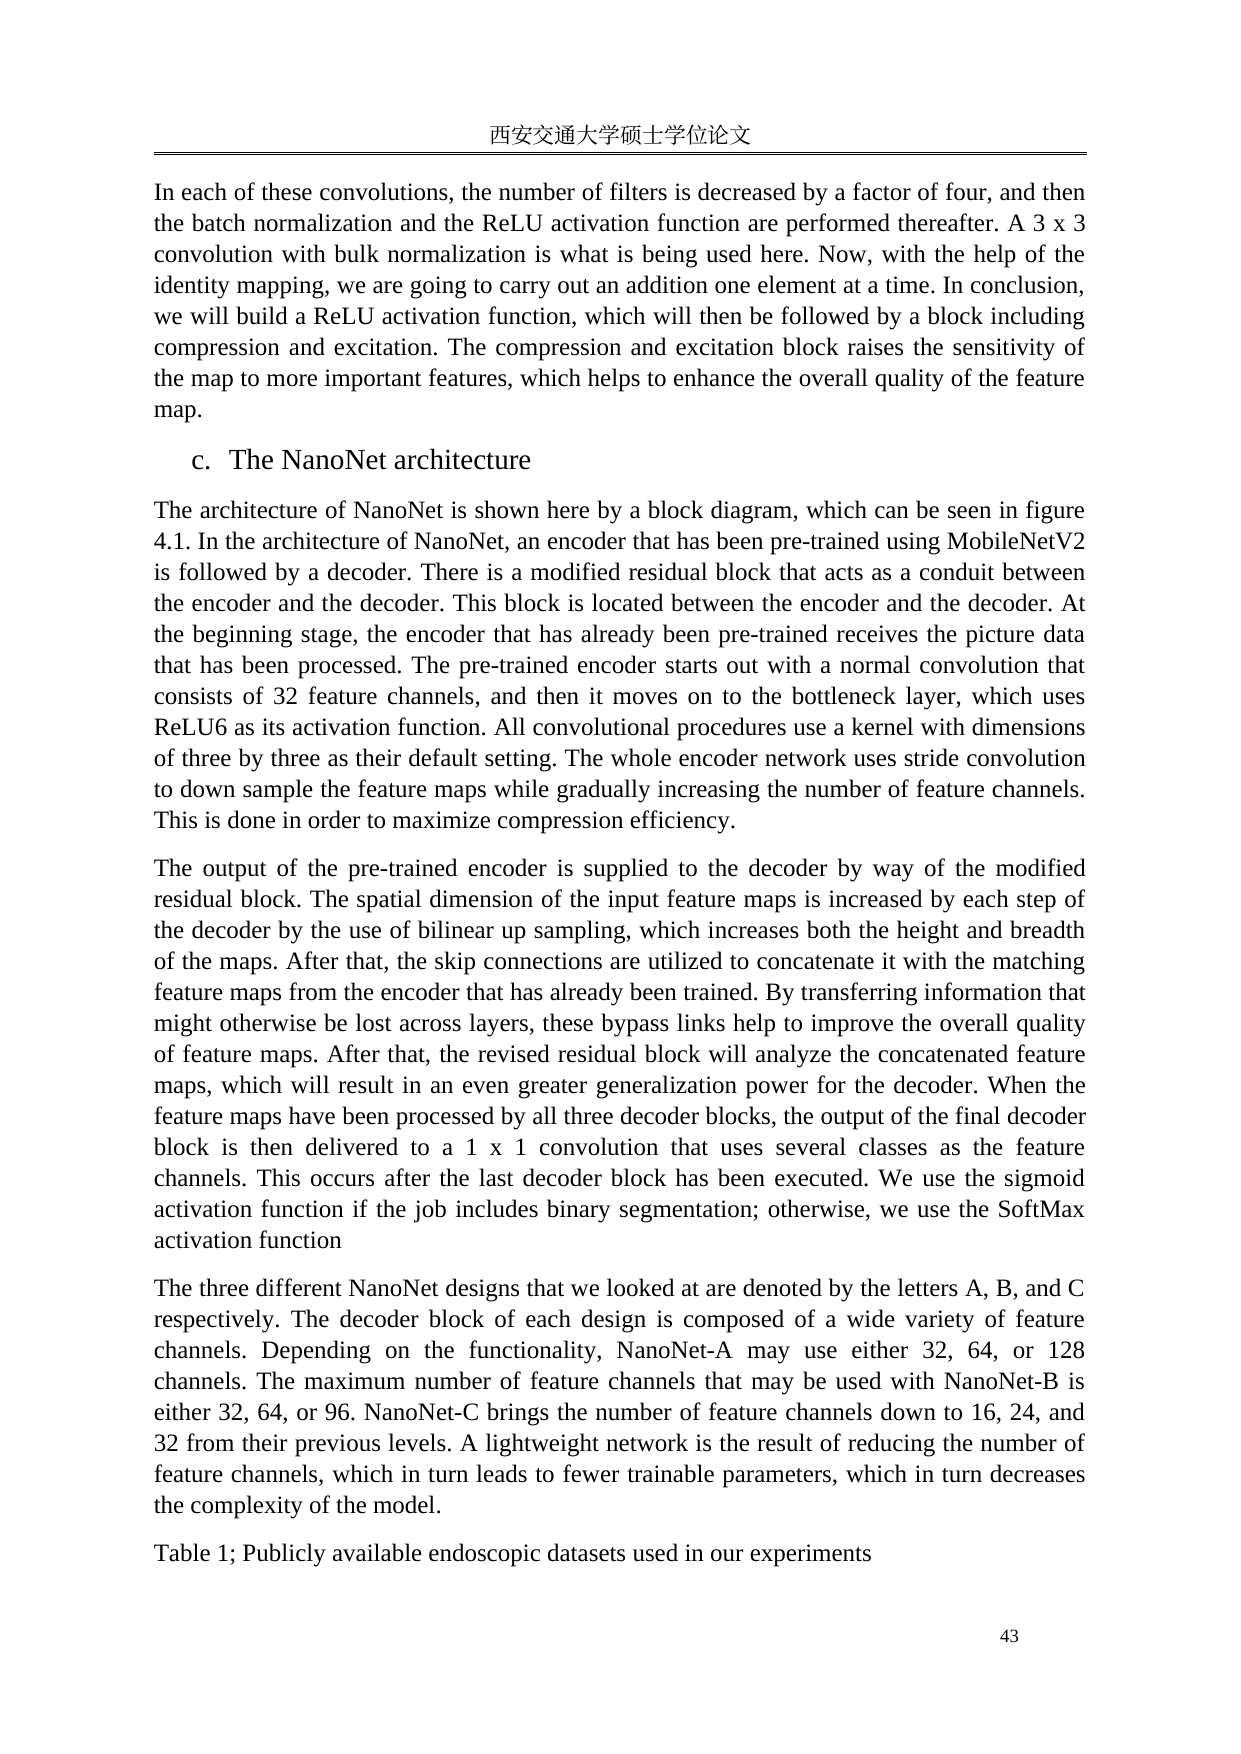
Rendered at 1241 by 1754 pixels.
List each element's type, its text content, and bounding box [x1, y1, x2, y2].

text Table 1; Publicly available endoscopic datasets used in our experiments [153, 1538, 1087, 1567]
text The output of the pre-trained encoder is supplied to the decoder by way of the modified residual block. The spatial dimension of the input feature maps is increased by each step of the decoder by the use of bilinear up sampling, which increases both the height and breadth of the maps. After that, the skip connections are utilized to concatenate it with the matching feature maps from the encoder that has already been trained. By transferring information that might otherwise be lost across layers, these bypass links help to improve the overall quality of feature maps. After that, the revised residual block will analyze the concatenated feature maps, which will result in an even greater generalization power for the decoder. When the feature maps have been processed by all three decoder blocks, the output of the final decoder block is then delivered to a 1 x 1 convolution that uses several classes as the feature channels. This occurs after the last decoder block has been executed. We use the sigmoid activation function if the job includes binary segmentation; otherwise, we use the SoftMax activation function [153, 853, 1087, 1254]
text The three different NanoNet designs that we looked at are denoted by the letters A, B, and C respectively. The decoder block of each design is composed of a wide variety of feature channels. Depending on the functionality, NanoNet-A may use either 32, 64, or 128 channels. The maximum number of feature channels that may be used with NanoNet-B is either 32, 64, or 96. NanoNet-C brings the number of feature channels down to 16, 24, and 32 from their previous levels. A lightweight network is the result of reducing the number of feature channels, which in turn leads to fewer trainable parameters, which in turn decreases the complexity of the model. [153, 1273, 1087, 1519]
text In each of these convolutions, the number of filters is decreased by a factor of four, and then the batch normalization and the ReLU activation function are performed thereafter. A 3 x 3 convolution with bulk normalization is what is being used here. Now, with the help of the identity mapping, we are going to carry out an addition one element at a time. In conclusion, we will build a ReLU activation function, which will then be followed by a block including compression and excitation. The compression and excitation block raises the sensitivity of the map to more important features, which helps to enhance the overall quality of the feature map. [153, 177, 1087, 423]
list The NanoNet architecture [191, 442, 1087, 476]
text The architecture of NanoNet is shown here by a block diagram, which can be seen in figure 4.1. In the architecture of NanoNet, an encoder that has been pre-trained using MobileNetV2 is followed by a decoder. There is a modified residual block that acts as a conduit between the encoder and the decoder. This block is located between the encoder and the decoder. At the beginning stage, the encoder that has already been pre-trained receives the picture data that has been processed. The pre-trained encoder starts out with a normal convolution that consists of 32 feature channels, and then it moves on to the bottleneck layer, which uses ReLU6 as its activation function. All convolutional procedures use a kernel with dimensions of three by three as their default setting. The whole encoder network uses stride convolution to down sample the feature maps while gradually increasing the number of feature channels. This is done in order to maximize compression efficiency. [153, 495, 1087, 834]
